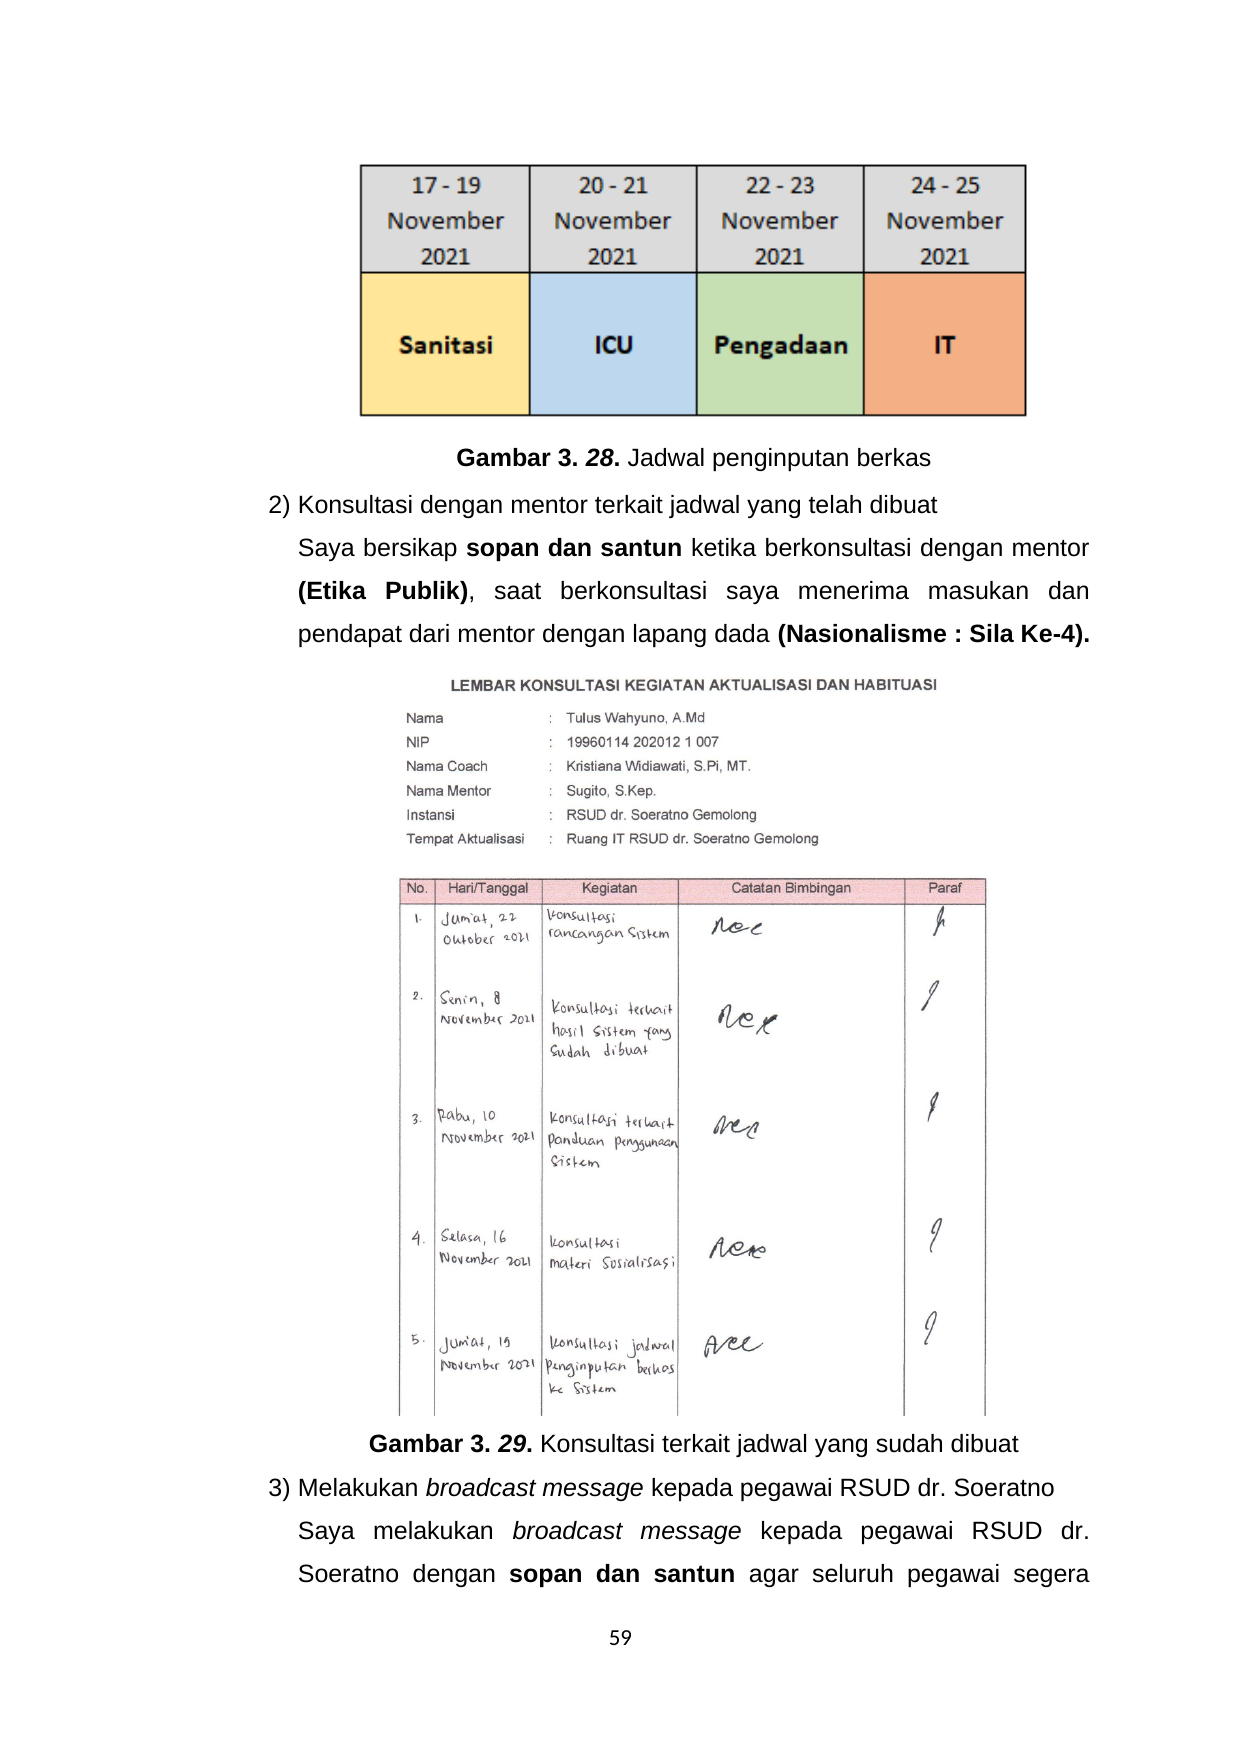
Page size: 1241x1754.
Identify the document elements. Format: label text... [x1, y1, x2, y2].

subtitle Konsultasi dengan mentor terkait jadwal yang telah dibuat [268, 490, 1090, 518]
text Gambar 3. 28. Jadwal penginputan berkas [298, 442, 1090, 471]
picture [390, 662, 998, 1416]
text Gambar 3. 29. Konsultasi terkait jadwal yang sudah dibuat [298, 1429, 1090, 1458]
picture [348, 150, 1040, 429]
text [298, 1516, 1090, 1587]
text Saya bersikap sopan dan santun ketika berkonsultasi dengan mentor (Etika Publik), saat berkonsultasi saya menerima masukan dan pendapat dari mentor dengan lapang dada (Nasionalisme : Sila Ke-4). [298, 533, 1090, 648]
subtitle Melakukan broadcast message kepada pegawai RSUD dr. Soeratno [268, 1472, 1090, 1501]
